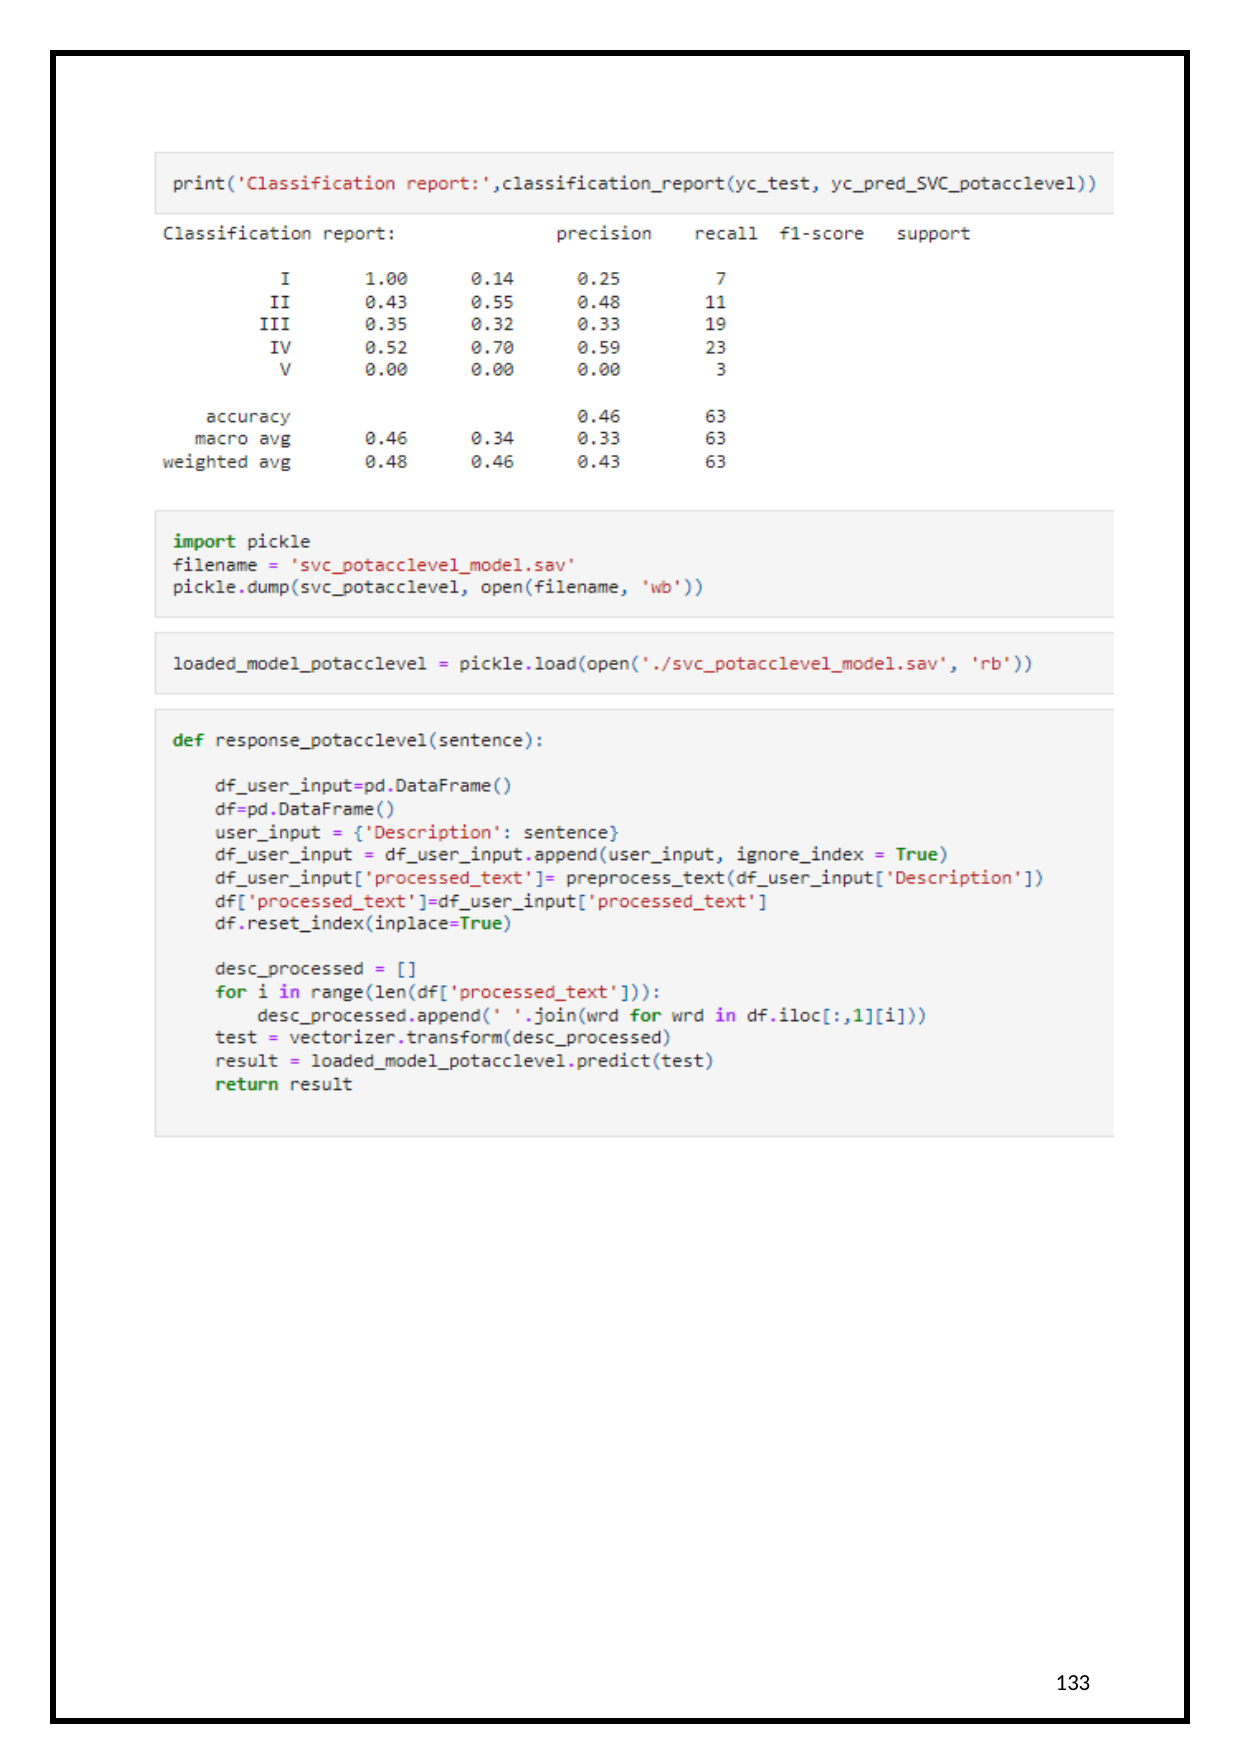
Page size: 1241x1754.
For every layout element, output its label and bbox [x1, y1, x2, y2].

picture [150, 150, 1114, 1139]
